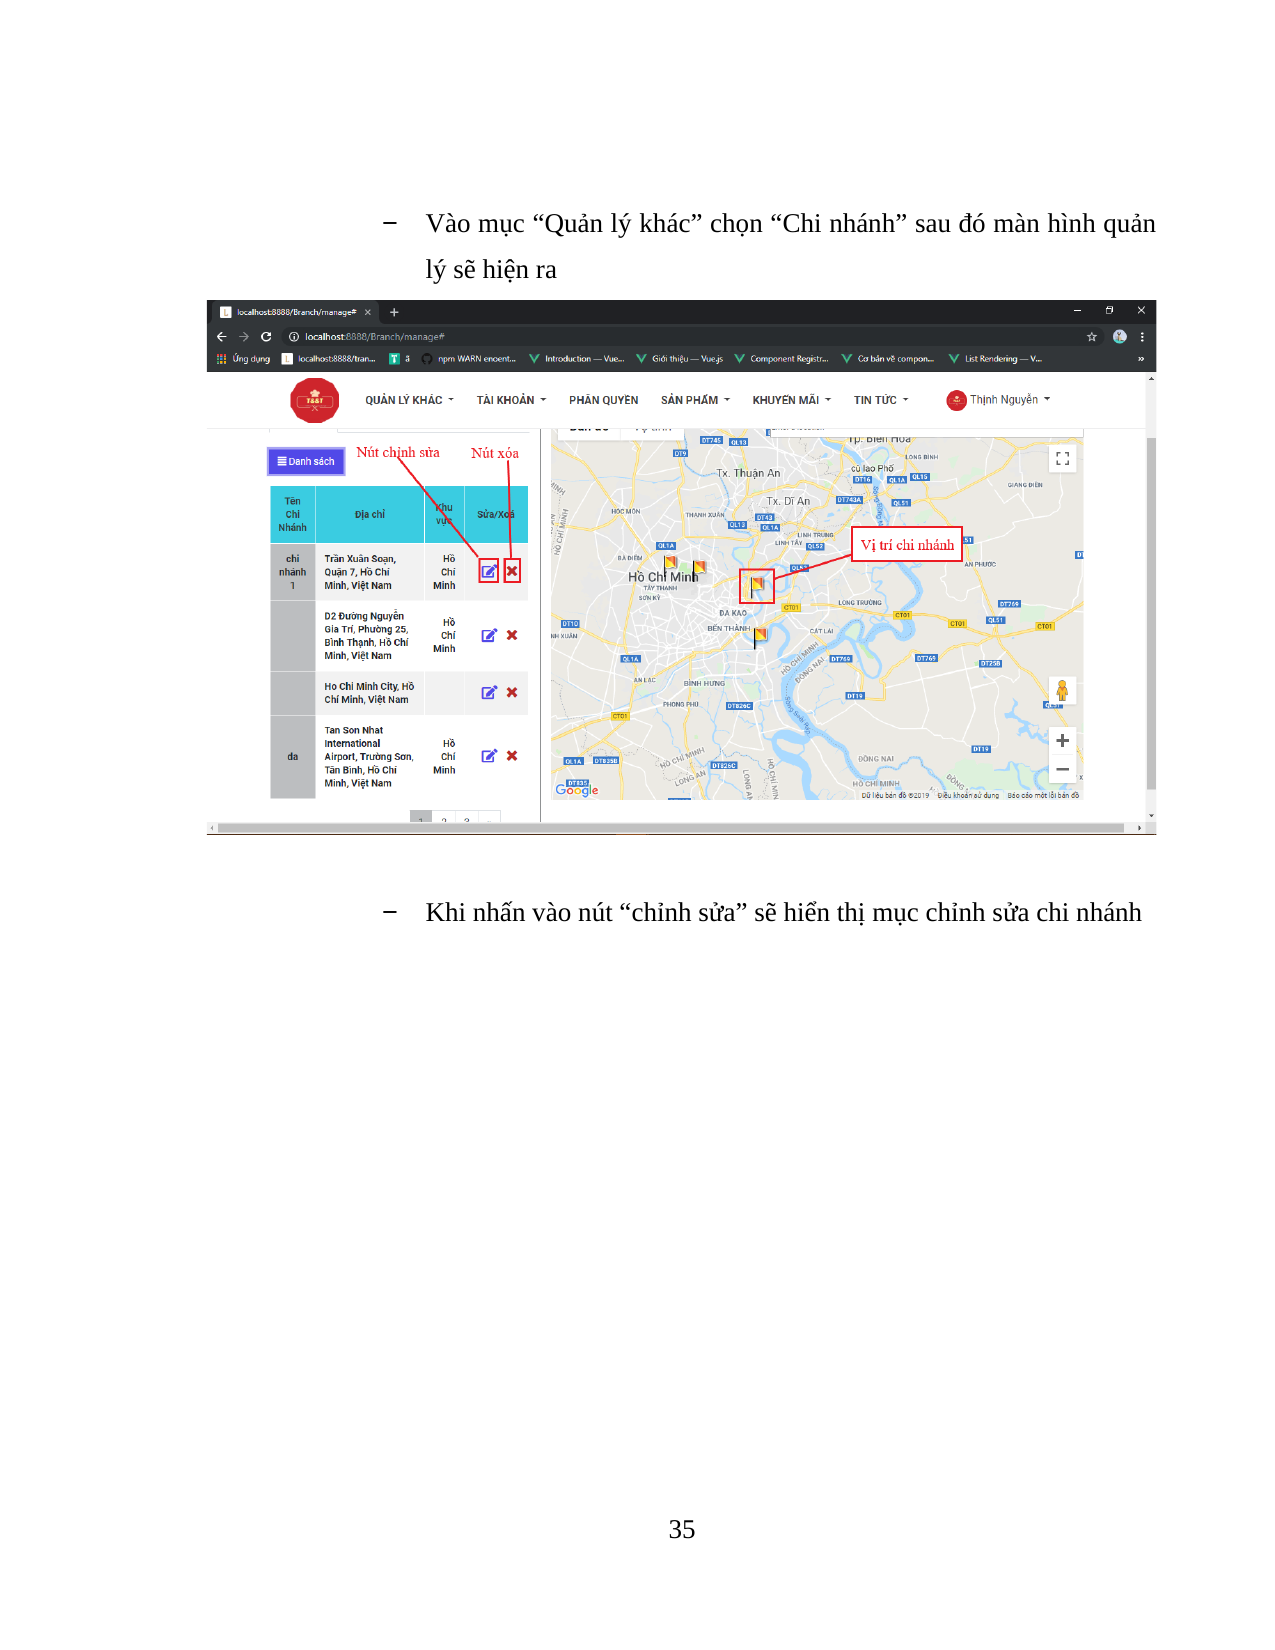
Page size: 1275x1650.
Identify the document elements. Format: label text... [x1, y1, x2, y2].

picture [206, 300, 1157, 835]
list Khi nhấn vào nút “chỉnh sửa” sẽ hiển thị mục chỉnh sửa chi nhánh [382, 896, 1157, 928]
list Vào mục “Quản lý khác” chọn “Chi nhánh” sau đó màn hình quản lý sẽ hiện ra [382, 207, 1157, 285]
